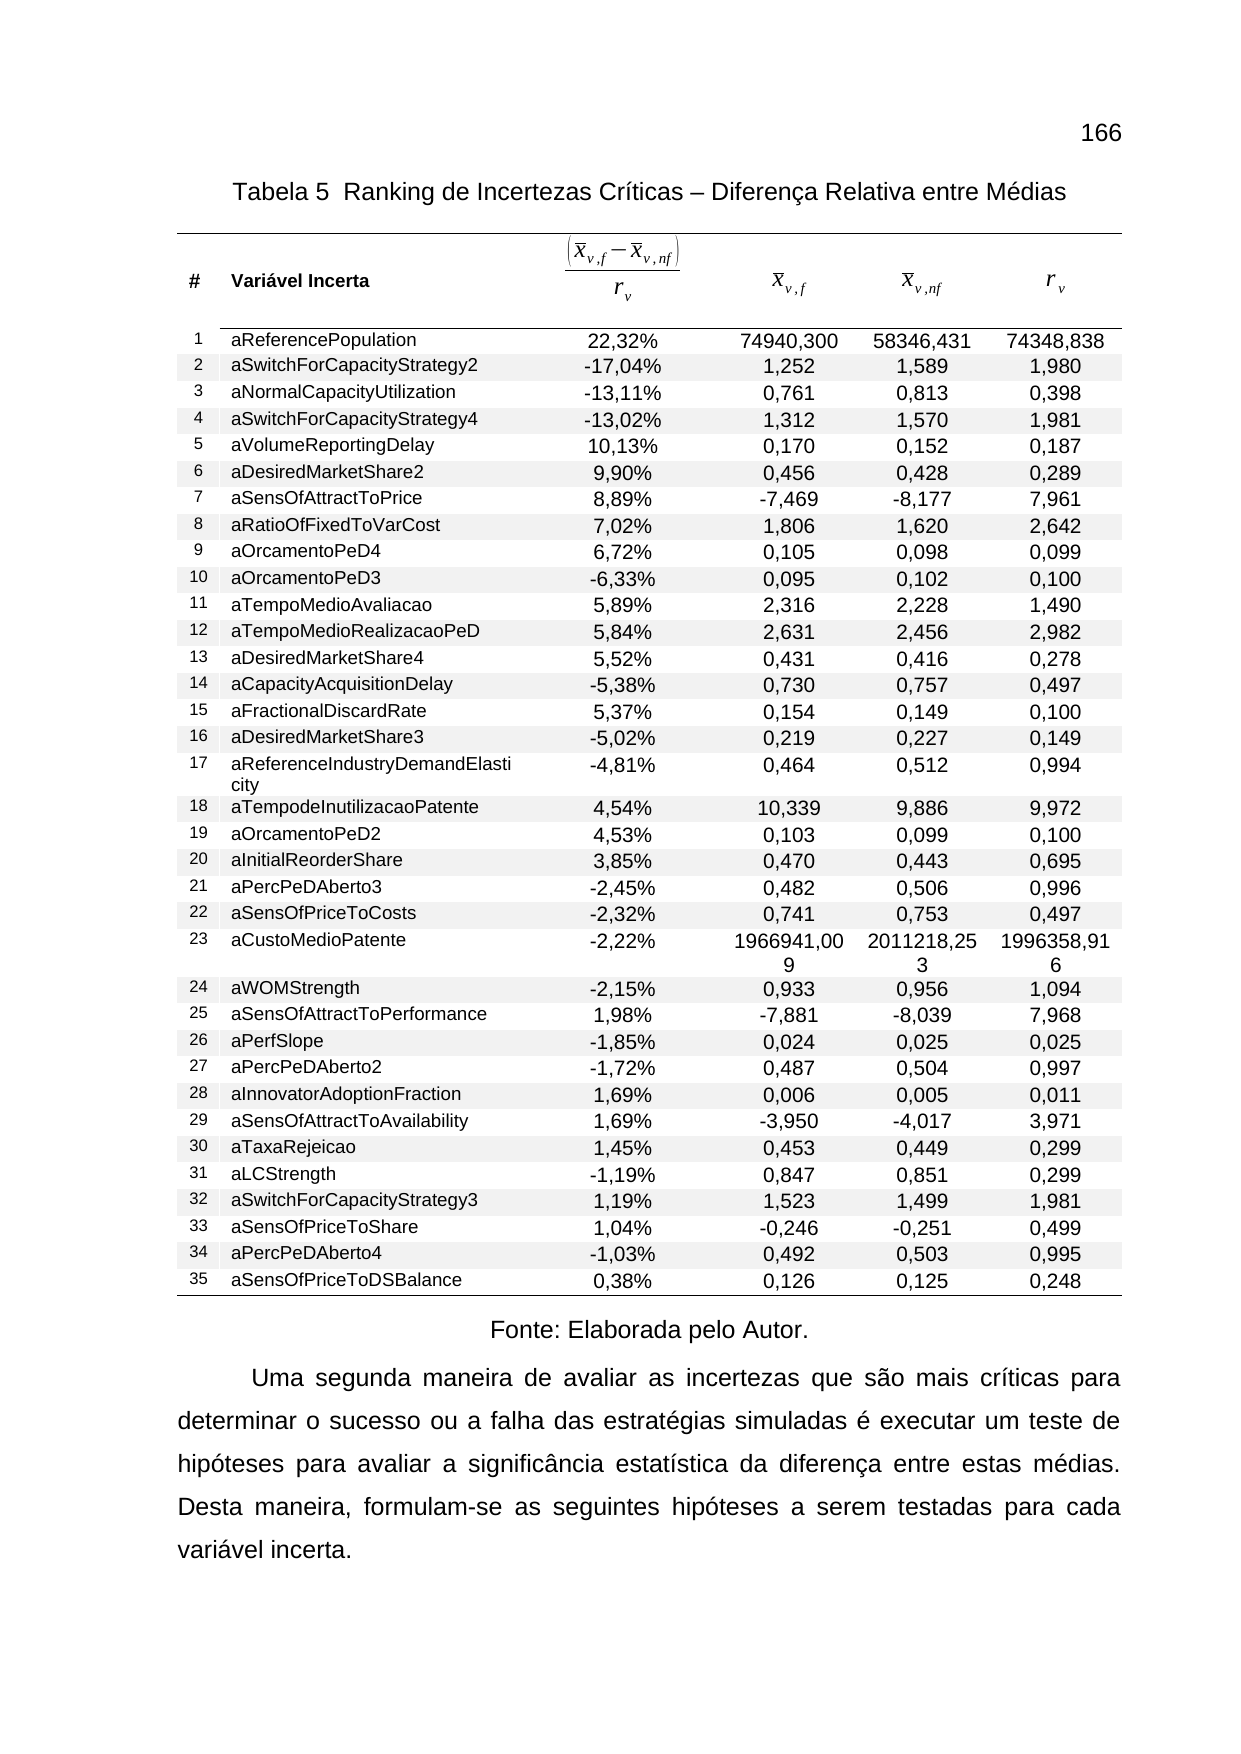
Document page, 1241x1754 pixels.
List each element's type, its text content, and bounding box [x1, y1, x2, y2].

text Fonte: Elaborada pelo Autor. [177, 1315, 1122, 1344]
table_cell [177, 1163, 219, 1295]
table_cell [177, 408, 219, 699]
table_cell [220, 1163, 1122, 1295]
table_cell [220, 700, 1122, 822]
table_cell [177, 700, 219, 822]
text Uma segunda maneira de avaliar as incertezas que são mais críticas para determinar o sucesso ou a falha das estratégias simuladas é executar um teste de hipóteses para avaliar a significância estatística da diferença entre estas médias. Desta maneira, formulam-se as seguintes hipóteses a serem testadas para cada variável incerta. [177, 1363, 1122, 1564]
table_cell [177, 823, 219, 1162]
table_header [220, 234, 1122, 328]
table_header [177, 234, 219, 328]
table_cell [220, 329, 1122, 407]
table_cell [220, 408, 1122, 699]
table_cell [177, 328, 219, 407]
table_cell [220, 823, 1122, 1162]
